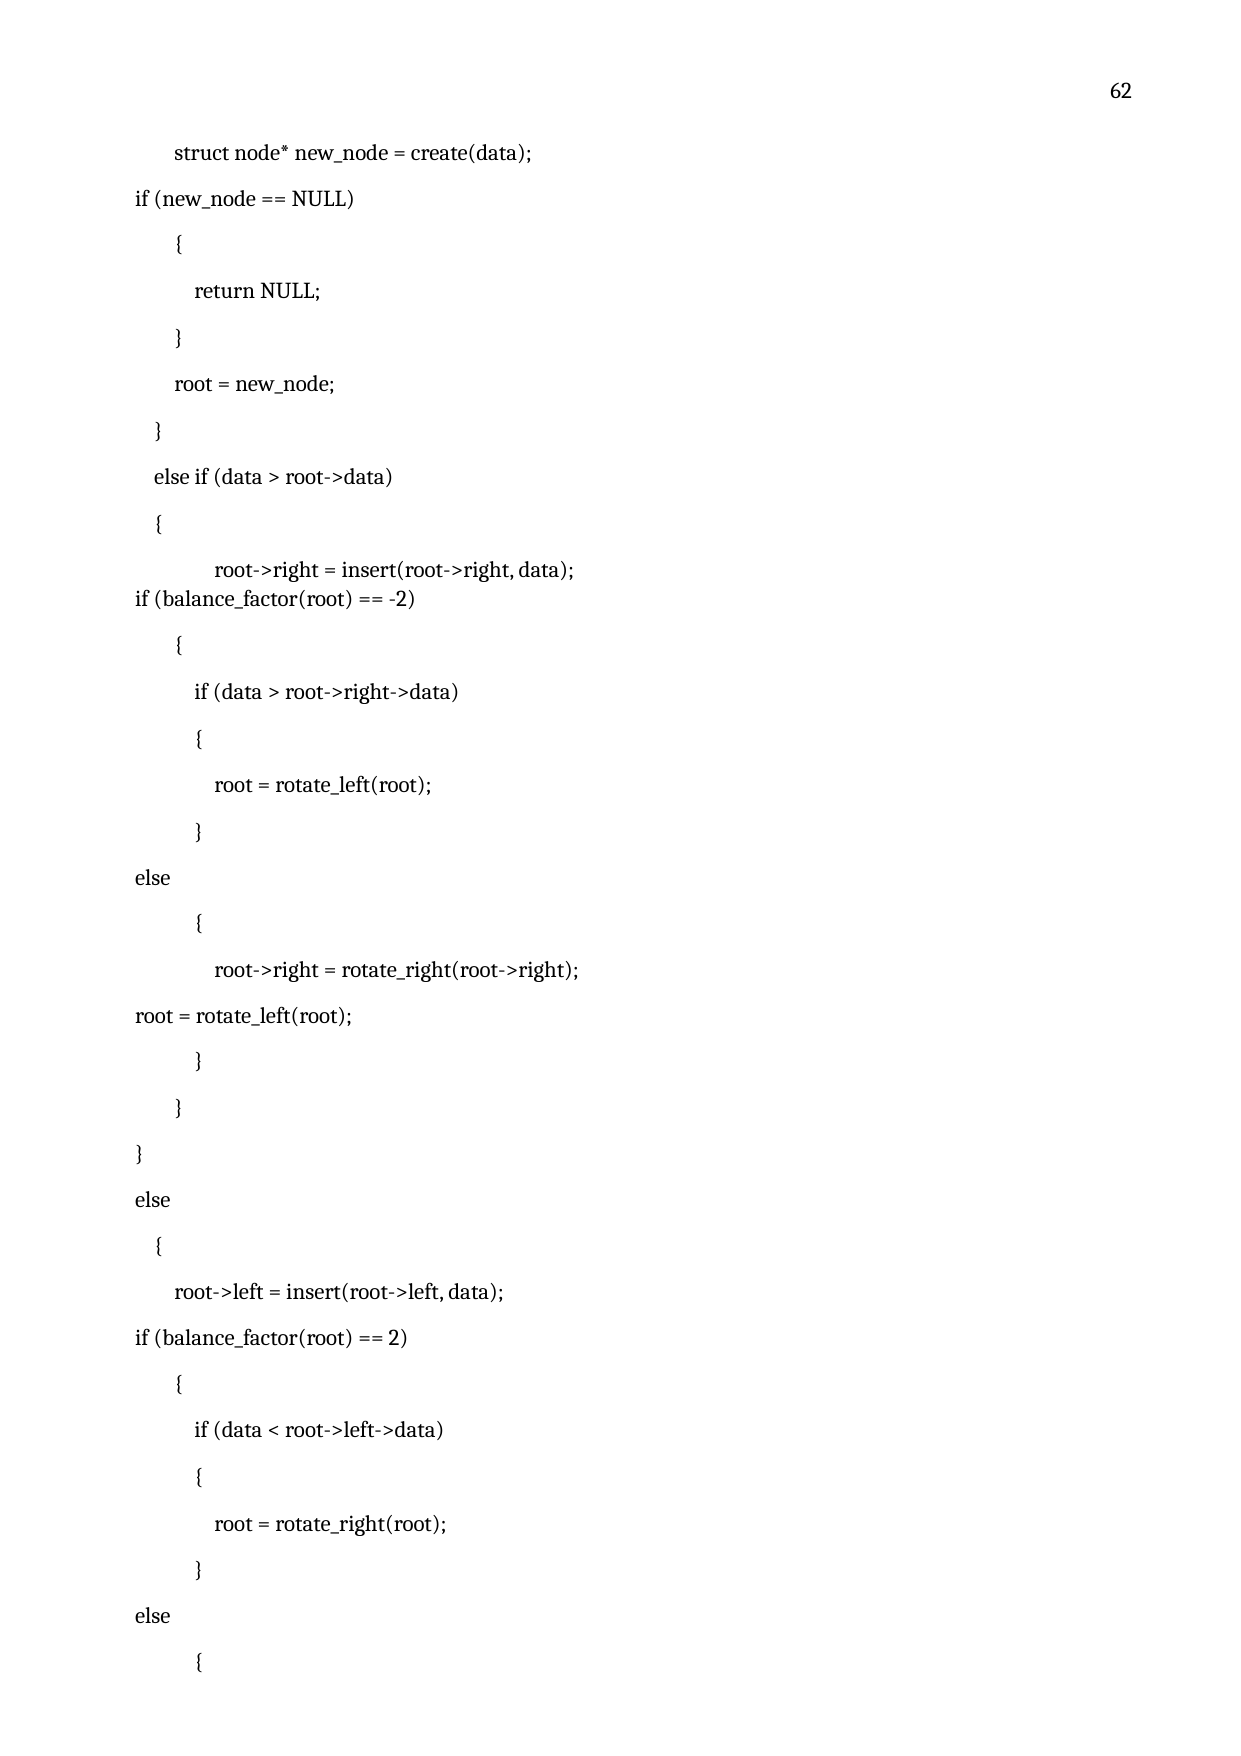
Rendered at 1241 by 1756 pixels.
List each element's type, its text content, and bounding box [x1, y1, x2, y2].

text { [134, 1648, 595, 1675]
text if (data < root->left->data) [134, 1417, 595, 1443]
text struct node* new_node = create(data); if (new_node == NULL) [134, 139, 579, 212]
text } [134, 1048, 595, 1075]
text { [134, 511, 595, 537]
text } [134, 417, 595, 444]
text { [134, 231, 595, 258]
text } [134, 324, 595, 351]
text root->right = insert(root->right, data); if (balance_factor(root) == -2) [134, 557, 595, 612]
text root->right = rotate_right(root->right); root = rotate_left(root); [134, 957, 595, 1029]
text root = new_node; [134, 371, 595, 397]
text { [134, 1371, 595, 1397]
text if (data > root->right->data) [134, 679, 595, 705]
text { [134, 910, 595, 936]
text { [134, 1464, 595, 1490]
text } else [134, 1557, 258, 1629]
text root = rotate_right(root); [134, 1510, 595, 1537]
text { [134, 632, 595, 658]
text { [134, 725, 595, 752]
text } else [134, 818, 258, 891]
text else if (data > root->data) [134, 464, 595, 490]
text } } else [134, 1095, 208, 1213]
text root->left = insert(root->left, data); if (balance_factor(root) == 2) [134, 1279, 548, 1351]
text { [134, 1232, 595, 1259]
text root = rotate_left(root); [134, 772, 595, 798]
text return NULL; [134, 278, 595, 304]
